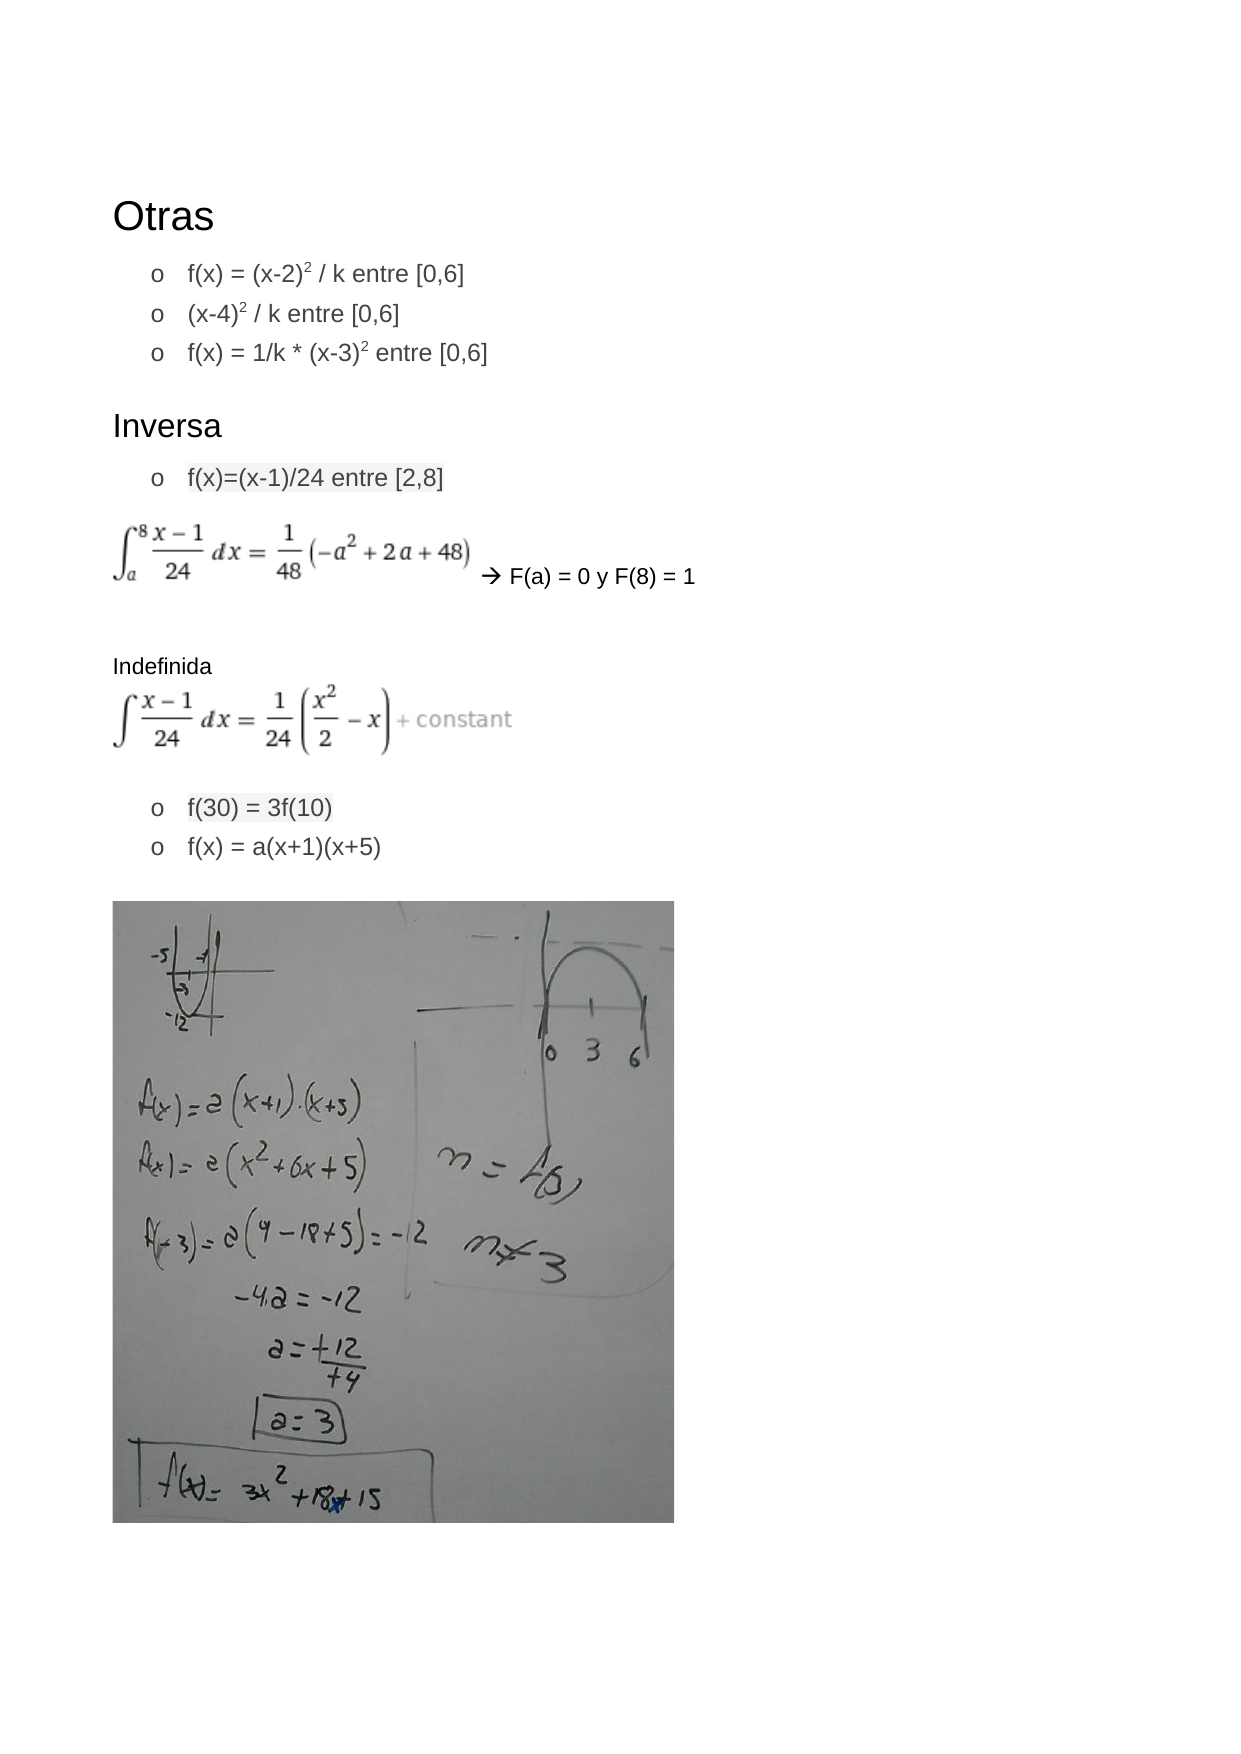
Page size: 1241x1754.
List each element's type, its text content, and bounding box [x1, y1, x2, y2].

subtitle f(30) = 3f(10) [150, 793, 1128, 824]
subtitle f(x) = (x-2)2 / k entre [0,6] [150, 259, 1128, 290]
picture [112, 683, 515, 759]
subtitle f(x)=(x-1)/24 entre [2,8] [150, 463, 1128, 494]
text Indefinida [112, 653, 1128, 679]
subtitle f(x) = 1/k * (x-3)2 entre [0,6] [150, 338, 1128, 369]
picture [112, 901, 675, 1523]
subtitle f(x) = a(x+1)(x+5) [150, 832, 1128, 863]
subtitle (x-4)2 / k entre [0,6] [150, 298, 1128, 329]
subtitle Otras [112, 192, 1128, 239]
subtitle Inversa [112, 406, 1128, 445]
picture [112, 524, 474, 584]
